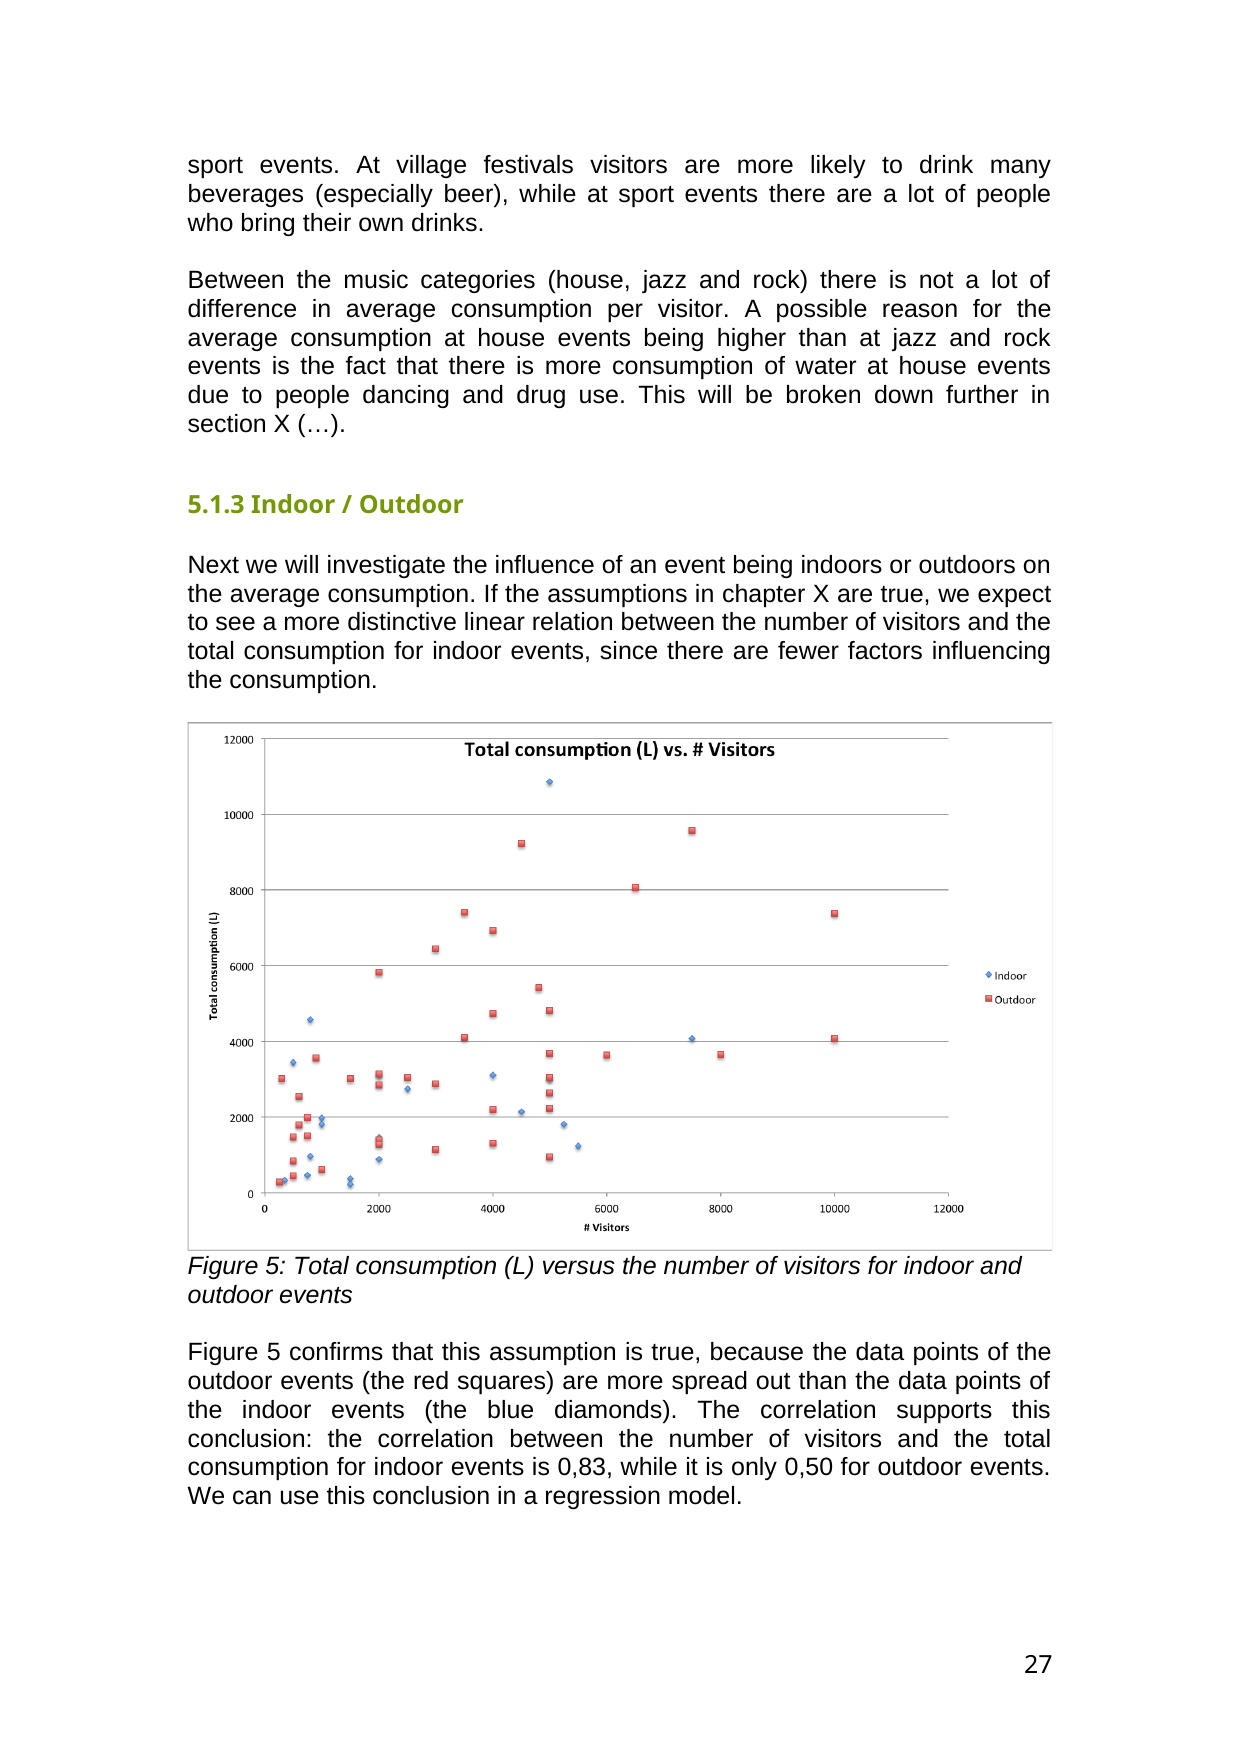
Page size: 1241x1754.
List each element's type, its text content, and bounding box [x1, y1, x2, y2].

text Between the music categories (house, jazz and rock) there is not a lot of difference in average consumption per visitor. A possible reason for the average consumption at house events being higher than at jazz and rock events is the fact that there is more consumption of water at house events due to people dancing and drug use. This will be broken down further in section X (…). [187, 265, 1053, 437]
picture [187, 722, 1053, 1251]
subtitle 5.1.3 Indoor / Outdoor [187, 487, 1053, 521]
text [187, 150, 1053, 236]
text Figure 5 confirms that this assumption is true, because the data points of the outdoor events (the red squares) are more spread out than the data points of the indoor events (the blue diamonds). The correlation supports this conclusion: the correlation between the number of visitors and the total consumption for indoor events is 0,83, while it is only 0,50 for outdoor events. We can use this conclusion in a regression model. [187, 1337, 1053, 1510]
text Figure 5: Total consumption (L) versus the number of visitors for indoor and outdoor events [187, 1251, 1053, 1308]
text Next we will investigate the influence of an event being indoors or outdoors on the average consumption. If the assumptions in chapter X are true, we expect to see a more distinctive linear relation between the number of visitors and the total consumption for indoor events, since there are fewer factors influencing the consumption. [187, 550, 1053, 694]
